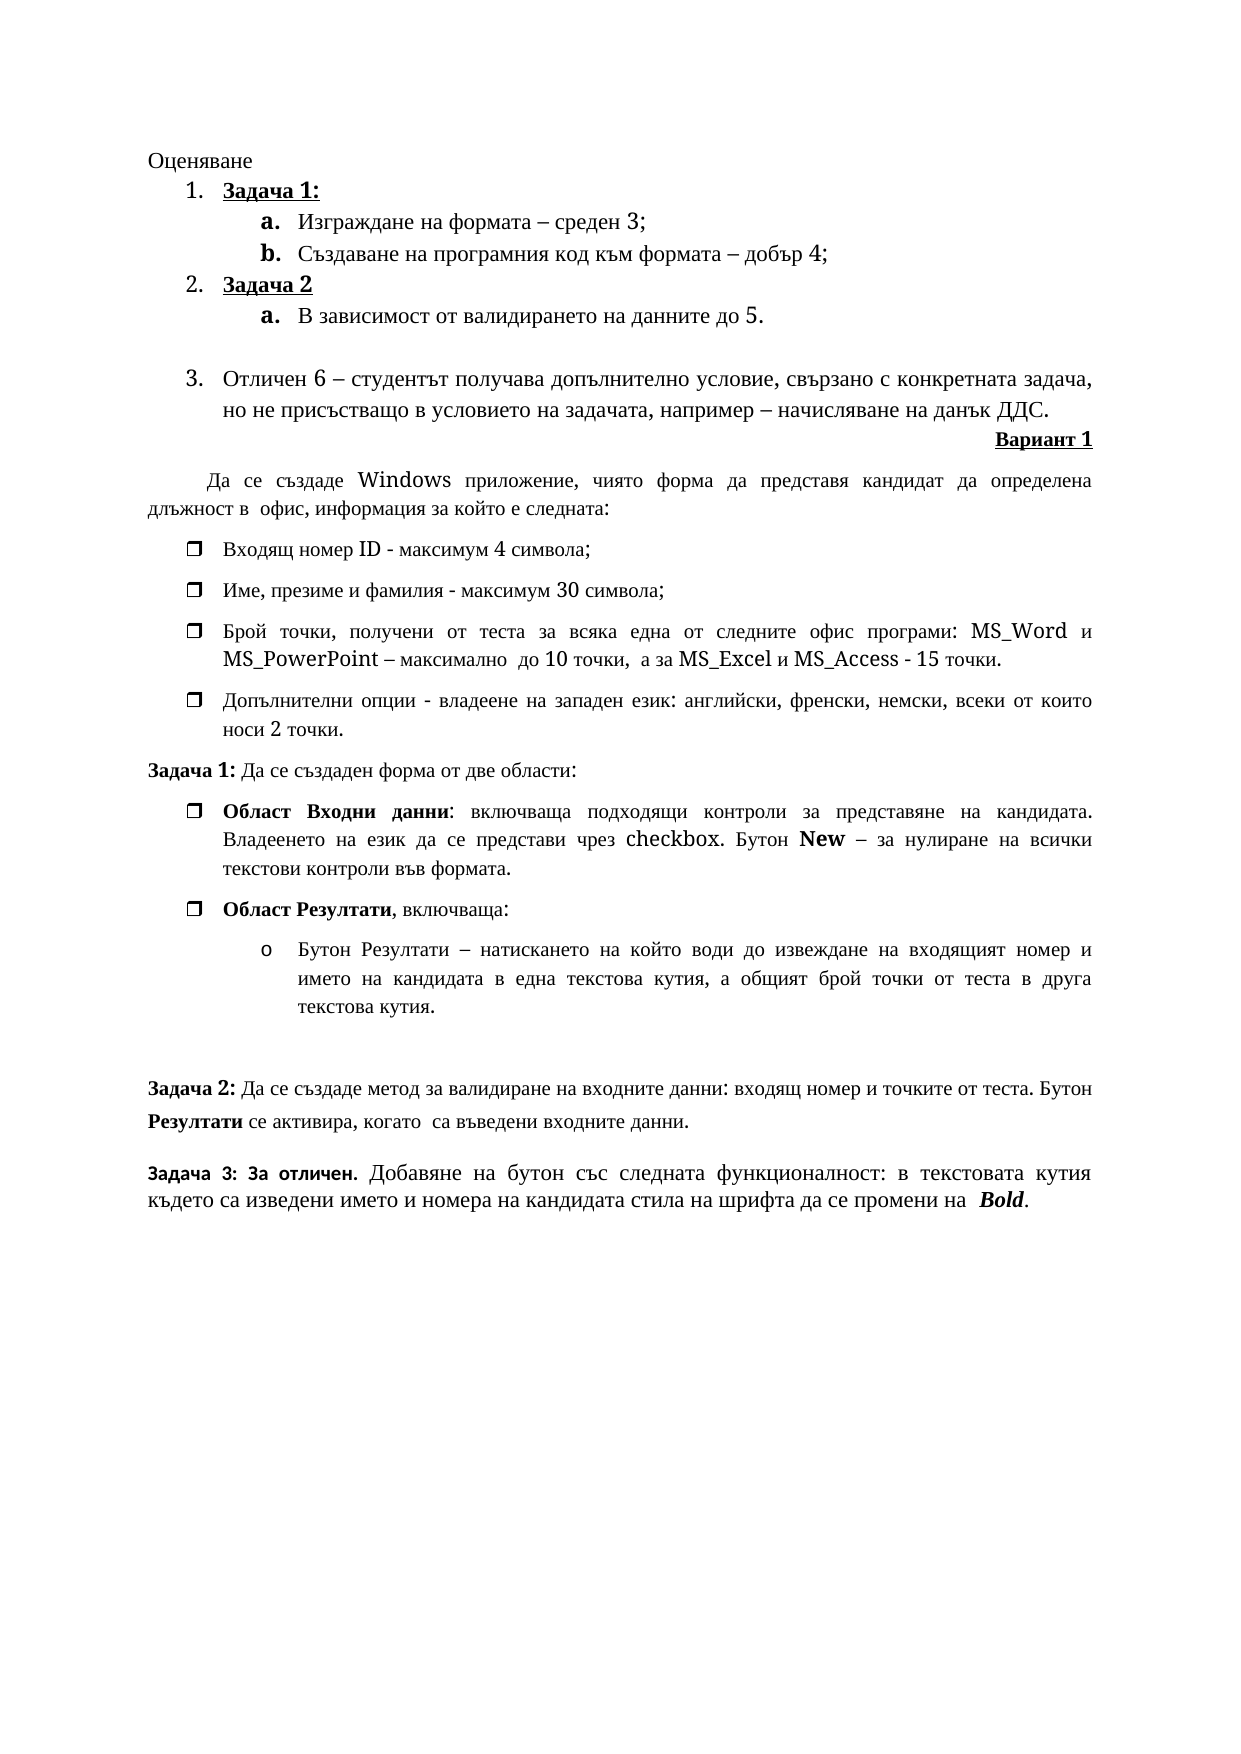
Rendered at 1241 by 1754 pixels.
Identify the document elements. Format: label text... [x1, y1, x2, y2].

list Брой точки, получени от теста за всяка една от следните офис програми: MS_Word и MS_PowerPoint – максимално до 10 точки, а за MS_Excel и MS_Access - 15 точки. [185, 616, 1093, 673]
list Област Резултати, включваща: [185, 894, 1093, 922]
list Бутон Резултати – натискането на който води до извеждане на входящият номер и името на кандидата в една текстова кутия, а общият брой точки от теста в друга текстова кутия. [260, 934, 1093, 1020]
text Вариант 1 [148, 424, 1093, 452]
text Задача 3: За отличен. Добавяне на бутон със следната функционалност: в текстовата кутия където са изведени името и номера на кандидата стила на шрифта да се промени на Bold. [148, 1159, 1093, 1212]
list Входящ номер ID - максимум 4 символа; [185, 534, 1093, 563]
list Отличен 6 – студентът получава допълнително условие, свързано с конкретната задача, но не присъстващо в условието на задачата, например – начисляване на данък ДДС. [185, 361, 1093, 424]
text Оценяване [148, 148, 1093, 174]
list Област Входни данни: включваща подходящи контроли за представяне на кандидата. Владеенето на език да се представи чрез checkbox. Бутон New – за нулиране на всички текстови контроли във формата. [185, 796, 1093, 881]
list Задача 2 [185, 268, 1093, 299]
text Задача 2: Да се създаде метод за валидиране на входните данни: входящ номер и точките от теста. Бутон Резултати се активира, когато са въведени входните данни. [148, 1073, 1093, 1134]
list Име, презиме и фамилия - максимум 30 символа; [185, 575, 1093, 604]
list В зависимост от валидирането на данните до 5. [260, 299, 1093, 330]
list Изграждане на формата – среден 3; [260, 205, 1093, 236]
text Да се създаде Windows приложение, чиято форма да представя кандидат да определена длъжност в офис, информация за който е следната: [148, 465, 1093, 522]
list Създаване на програмния код към формата – добър 4; [260, 236, 1093, 268]
list Задача 1: [185, 174, 1093, 205]
list Допълнителни опции - владеене на западен език: английски, френски, немски, всеки от които носи 2 точки. [185, 686, 1093, 742]
text Задача 1: Да се създаден форма от две области: [148, 755, 1093, 783]
